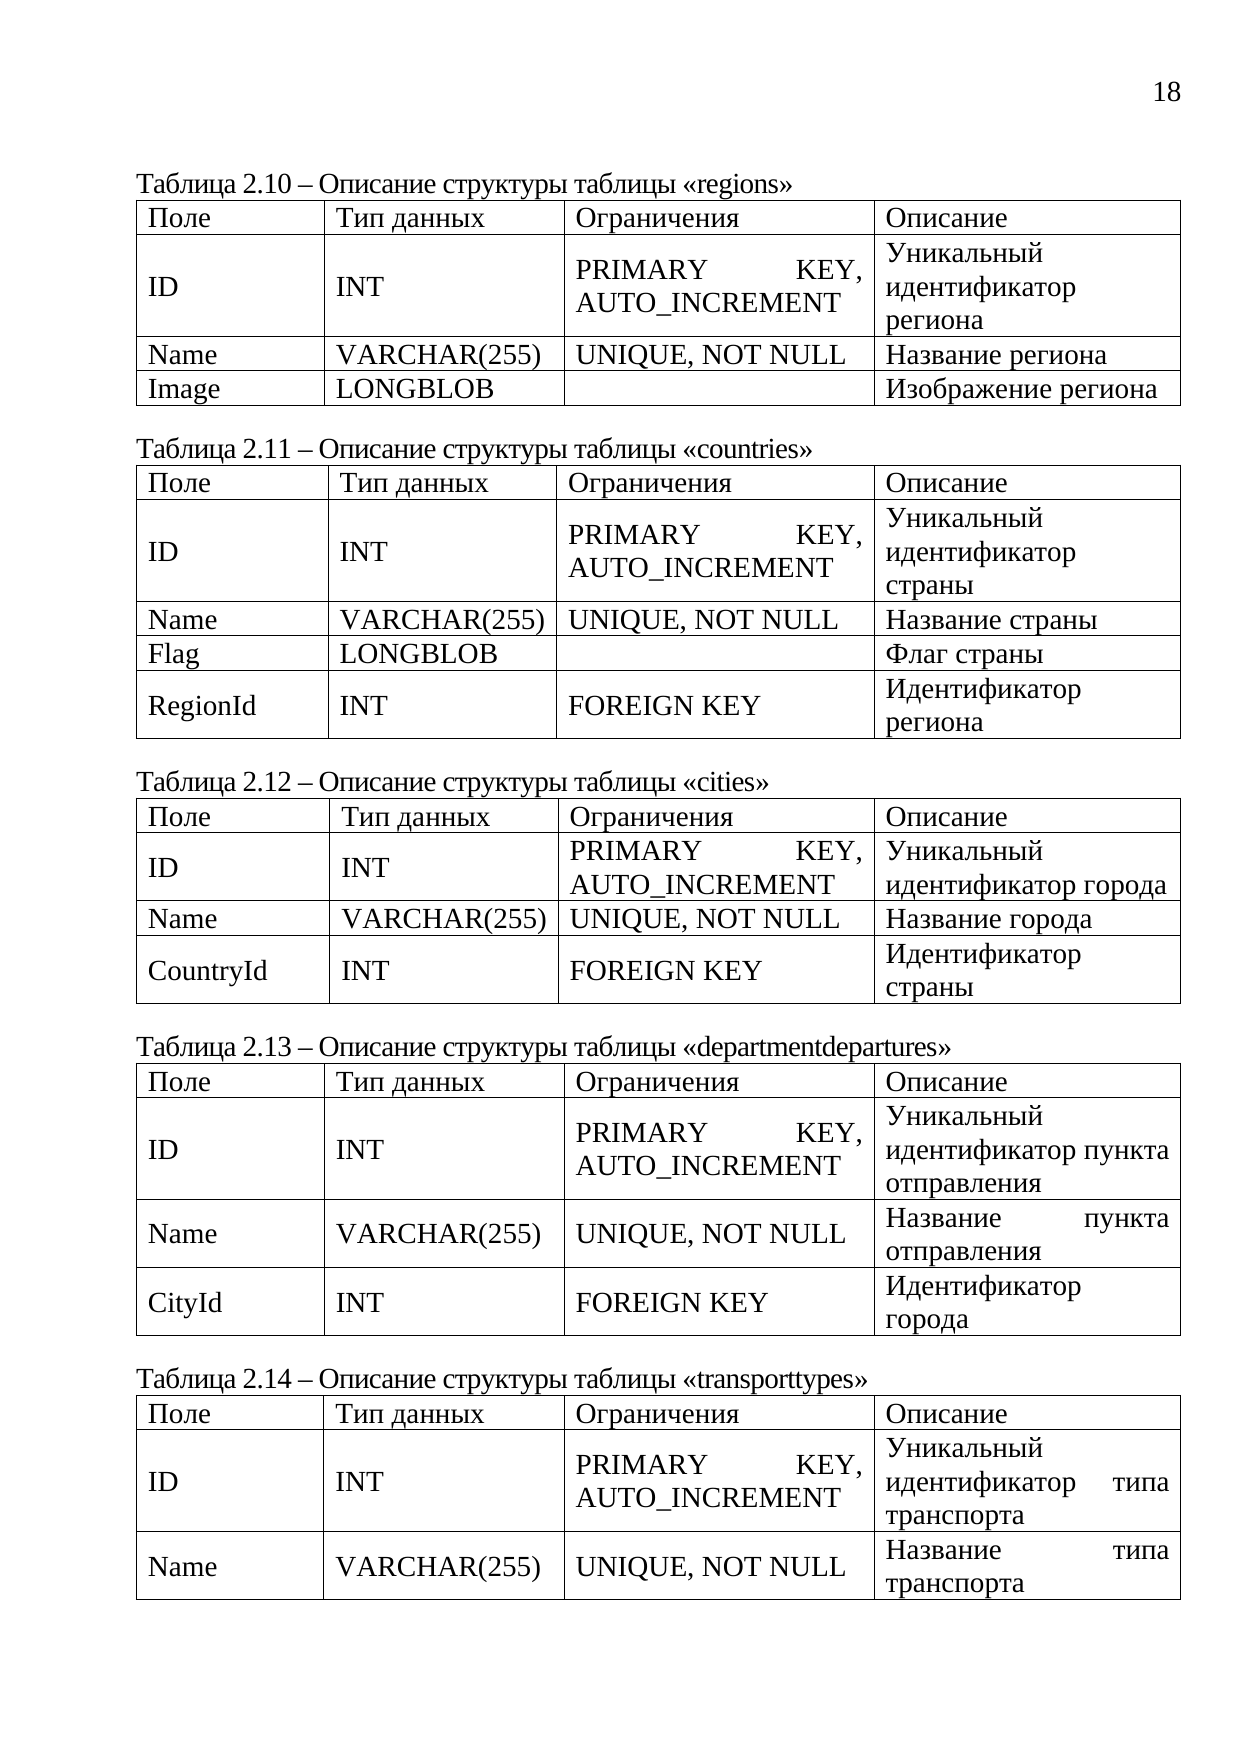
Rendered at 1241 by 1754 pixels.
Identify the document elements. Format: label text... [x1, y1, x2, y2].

table_cell VARCHAR(255) [330, 901, 558, 935]
text Таблица 2.13 – Описание структуры таблицы «departmentdepartures» [136, 1029, 1181, 1063]
table_cell UNIQUE, NOT NULL [557, 602, 874, 635]
table_header Ограничения [559, 799, 874, 832]
table_cell CityId [137, 1268, 324, 1335]
table_header Описание [875, 466, 1180, 499]
table_cell PRIMARY KEY, AUTO_INCREMENT [565, 1430, 874, 1531]
table_cell FOREIGN KEY [557, 671, 874, 738]
table_cell Название страны [875, 602, 1180, 635]
table_header Ограничения [565, 1396, 874, 1429]
table_header Поле [137, 466, 328, 499]
table_cell ID [137, 1430, 323, 1531]
table_cell Уникальный идентификатор типа транспорта [875, 1430, 1180, 1531]
table_header Ограничения [565, 1064, 874, 1097]
table_cell INT [325, 1098, 564, 1199]
table_cell Название типа транспорта [875, 1532, 1180, 1599]
table_cell VARCHAR(255) [329, 602, 556, 635]
table_cell Image [137, 371, 324, 405]
table_header Поле [137, 1396, 323, 1429]
table_header Ограничения [565, 201, 874, 234]
table_cell VARCHAR(255) [325, 337, 564, 370]
table_header Тип данных [324, 1396, 564, 1429]
table_header Тип данных [325, 1064, 564, 1097]
table_cell Изображение региона [875, 371, 1180, 405]
table_header Описание [875, 799, 1180, 832]
table_header Тип данных [330, 799, 558, 832]
table_header Тип данных [329, 466, 556, 499]
table_cell INT [324, 1430, 564, 1531]
table_cell INT [330, 936, 558, 1003]
table_cell INT [330, 833, 558, 900]
table_cell Название пункта отправления [875, 1200, 1180, 1267]
table_cell LONGBLOB [329, 636, 556, 670]
table_cell Name [137, 1532, 323, 1599]
table_cell Name [137, 901, 329, 935]
table_cell Идентификатор города [875, 1268, 1180, 1335]
table_cell Name [137, 602, 328, 635]
table_cell Name [137, 1200, 324, 1267]
table_cell Название региона [875, 337, 1180, 370]
table_header Поле [137, 1064, 324, 1097]
table_cell PRIMARY KEY, AUTO_INCREMENT [557, 500, 874, 601]
table_cell Идентификатор страны [875, 936, 1180, 1003]
table_cell Флаг страны [875, 636, 1180, 670]
table_cell UNIQUE, NOT NULL [565, 1532, 874, 1599]
table_cell Название города [875, 901, 1180, 935]
table_cell UNIQUE, NOT NULL [565, 337, 874, 370]
table_cell Идентификатор региона [875, 671, 1180, 738]
table_cell [565, 371, 874, 405]
table_cell ID [137, 833, 329, 900]
table_header Поле [137, 799, 329, 832]
table_cell UNIQUE, NOT NULL [565, 1200, 874, 1267]
text Таблица 2.12 – Описание структуры таблицы «cities» [136, 764, 1181, 798]
table_cell FOREIGN KEY [559, 936, 874, 1003]
table_cell Уникальный идентификатор пункта отправления [875, 1098, 1180, 1199]
table_cell VARCHAR(255) [324, 1532, 564, 1599]
table_cell LONGBLOB [325, 371, 564, 405]
text Таблица 2.11 – Описание структуры таблицы «countries» [136, 431, 1181, 464]
table_cell INT [329, 500, 556, 601]
table_cell INT [329, 671, 556, 738]
table_header Описание [875, 201, 1180, 234]
table_cell FOREIGN KEY [565, 1268, 874, 1335]
table_cell VARCHAR(255) [325, 1200, 564, 1267]
table_cell Flag [137, 636, 328, 670]
text Таблица 2.10 – Описание структуры таблицы «regions» [136, 166, 1181, 199]
table_cell CountryId [137, 936, 329, 1003]
table_cell PRIMARY KEY, AUTO_INCREMENT [565, 1098, 874, 1199]
table_header Ограничения [557, 466, 874, 499]
table_cell Уникальный идентификатор города [875, 833, 1180, 900]
table_cell INT [325, 1268, 564, 1335]
table_cell ID [137, 235, 324, 336]
table_cell INT [325, 235, 564, 336]
table_cell Name [137, 337, 324, 370]
table_cell PRIMARY KEY, AUTO_INCREMENT [559, 833, 874, 900]
table_header Описание [875, 1064, 1180, 1097]
table_cell UNIQUE, NOT NULL [559, 901, 874, 935]
text Таблица 2.14 – Описание структуры таблицы «transporttypes» [136, 1361, 1181, 1395]
table_cell PRIMARY KEY, AUTO_INCREMENT [565, 235, 874, 336]
table_header Описание [875, 1396, 1180, 1429]
table_cell ID [137, 500, 328, 601]
table_cell ID [137, 1098, 324, 1199]
table_header Тип данных [325, 201, 564, 234]
table_cell RegionId [137, 671, 328, 738]
table_header Поле [137, 201, 324, 234]
table_cell [557, 636, 874, 670]
table_cell Уникальный идентификатор региона [875, 235, 1180, 336]
table_cell Уникальный идентификатор страны [875, 500, 1180, 601]
